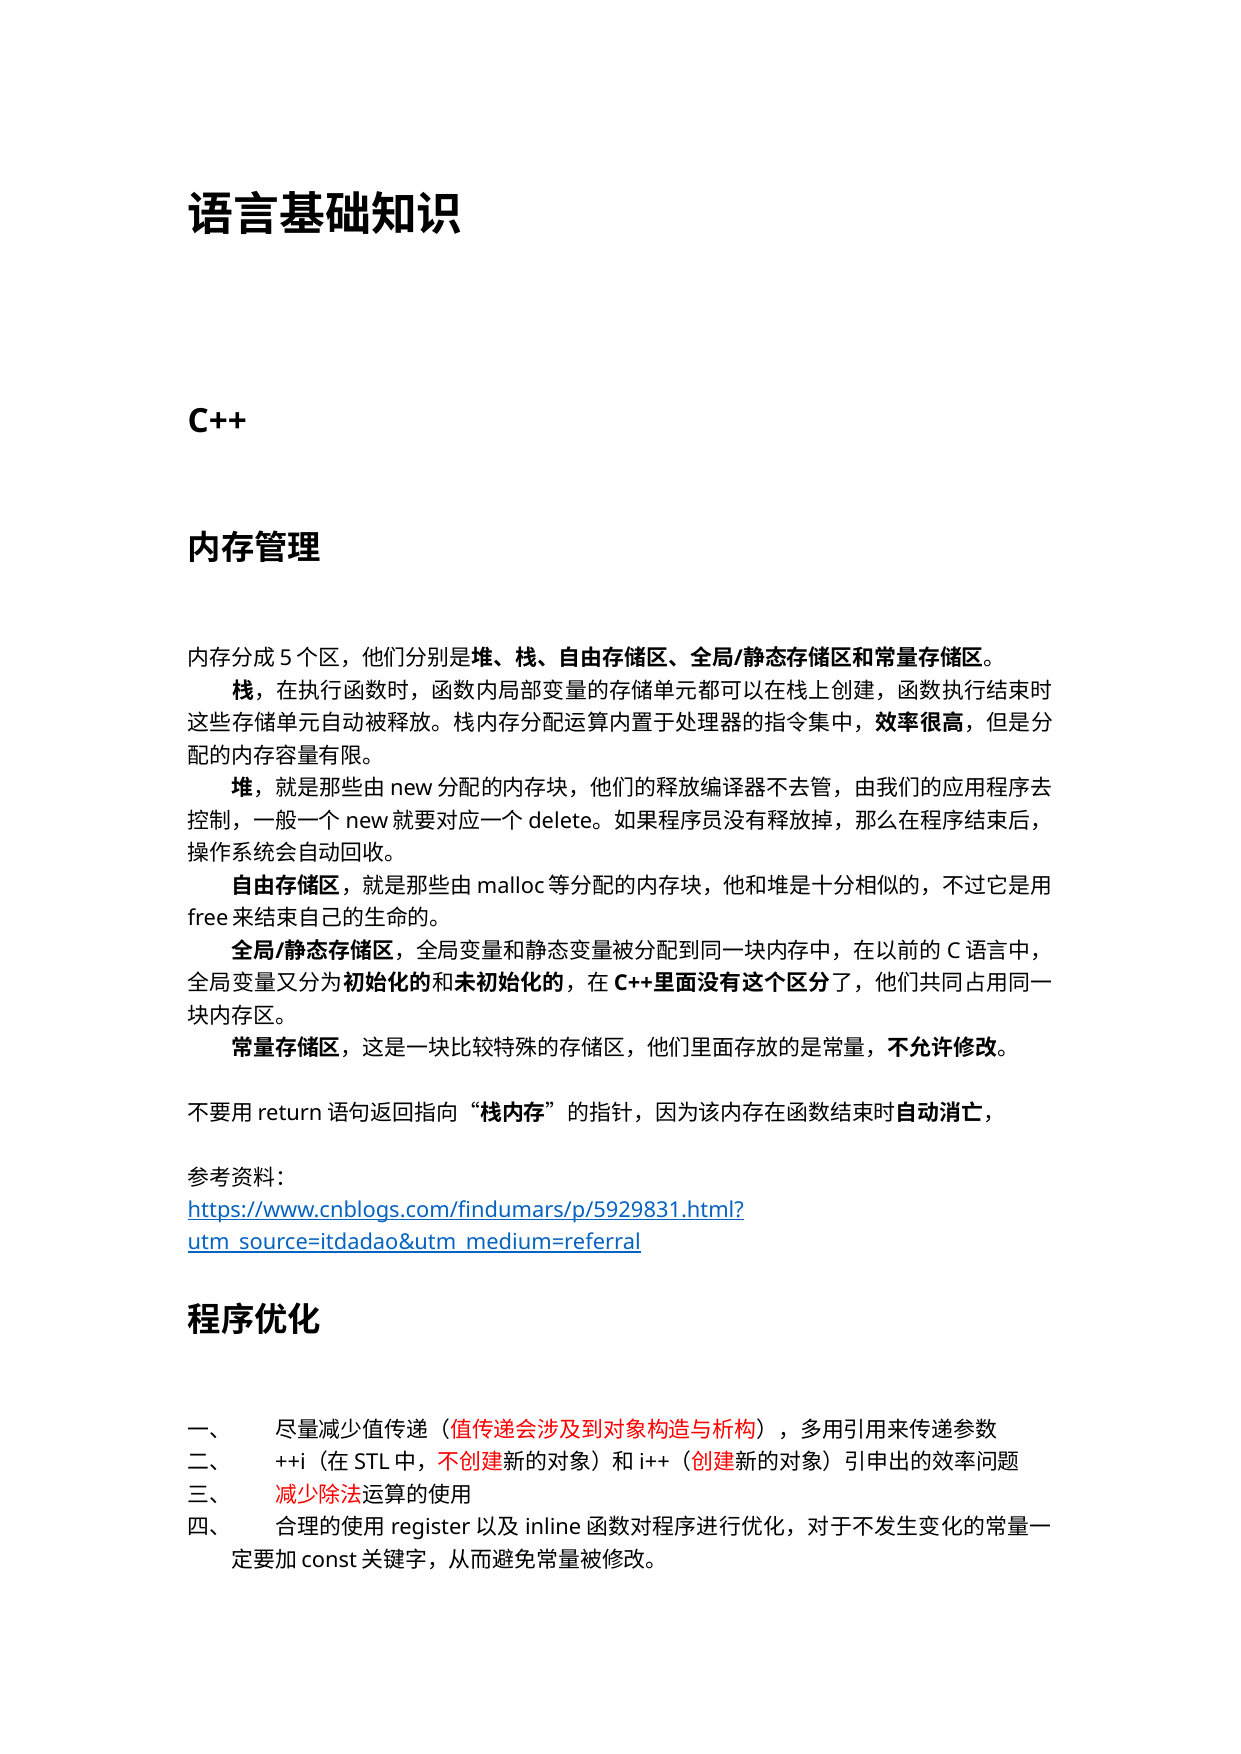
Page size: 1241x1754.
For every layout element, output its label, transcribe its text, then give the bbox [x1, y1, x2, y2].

text 常量存储区，这是一块比较特殊的存储区，他们里面存放的是常量，不允许修改。 [187, 1030, 1053, 1062]
text 参考资料： [187, 1160, 1053, 1192]
text 栈，在执行函数时，函数内局部变量的存储单元都可以在栈上创建，函数执行结束时这些存储单元自动被释放。栈内存分配运算内置于处理器的指令集中，效率很高，但是分配的内存容量有限。 [187, 672, 1053, 770]
list 尽量减少值传递（值传递会涉及到对象构造与析构），多用引用来传递参数 [187, 1412, 1053, 1444]
text 不要用return语句返回指向“栈内存”的指针，因为该内存在函数结束时自动消亡， [187, 1095, 1053, 1127]
text https://www.cnblogs.com/findumars/p/5929831.html?utm_source=itdadao&utm_medium=referral [187, 1192, 1053, 1257]
list 减少除法运算的使用 [187, 1477, 1053, 1509]
subtitle 语言基础知识 [187, 162, 1053, 259]
text 全局/静态存储区，全局变量和静态变量被分配到同一块内存中，在以前的C语言中，全局变量又分为初始化的和未初始化的，在C++里面没有这个区分了，他们共同占用同一块内存区。 [187, 932, 1053, 1030]
list ++i（在STL中，不创建新的对象）和i++（创建新的对象）引申出的效率问题 [187, 1444, 1053, 1477]
subtitle 内存管理 [187, 513, 1053, 578]
list 合理的使用register以及 inline函数对程序进行优化，对于不发生变化的常量一定要加const关键字，从而避免常量被修改。 [187, 1509, 1053, 1574]
subtitle 程序优化 [187, 1284, 1053, 1349]
subtitle C++ [187, 387, 1053, 452]
text 内存分成5个区，他们分别是堆、栈、自由存储区、全局/静态存储区和常量存储区。 [187, 640, 1053, 672]
text 自由存储区，就是那些由malloc等分配的内存块，他和堆是十分相似的，不过它是用free来结束自己的生命的。 [187, 867, 1053, 932]
text 堆，就是那些由new分配的内存块，他们的释放编译器不去管，由我们的应用程序去控制，一般一个new就要对应一个delete。如果程序员没有释放掉，那么在程序结束后，操作系统会自动回收。 [187, 770, 1053, 867]
